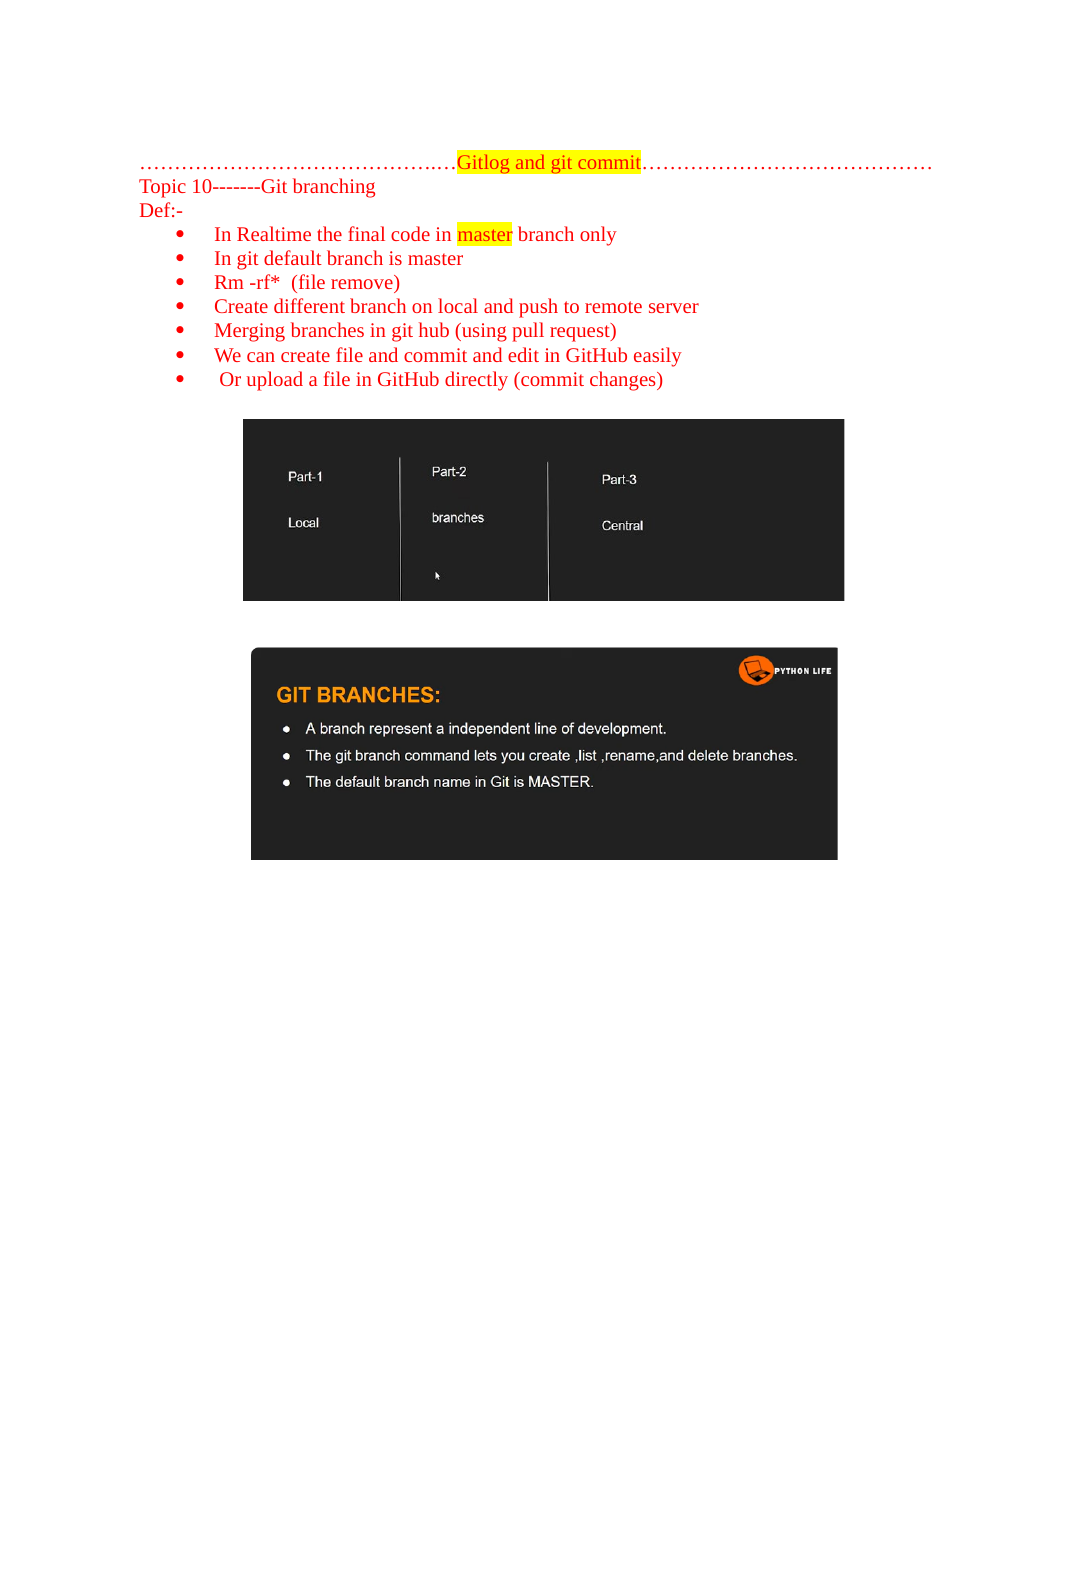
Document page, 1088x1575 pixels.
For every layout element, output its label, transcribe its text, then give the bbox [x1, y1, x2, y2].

text Topic 10-------Git branching [139, 174, 948, 198]
list Merging branches in git hub (using pull request) [176, 318, 948, 342]
list In Realtime the final code in master branch only [176, 222, 457, 246]
text Def:- [139, 198, 948, 222]
text …………………………………….…Gitlog and git commit…………………………………… [641, 150, 948, 174]
text …………………………………….…Gitlog and git commit…………………………………… [139, 150, 457, 174]
picture [243, 419, 845, 601]
list Rm -rf* (file remove) [176, 270, 948, 294]
list Or upload a file in GitHub directly (commit changes) [176, 367, 948, 391]
list We can create file and commit and edit in GitHub easily [176, 342, 948, 367]
picture [249, 629, 838, 860]
list In git default branch is master [176, 246, 948, 270]
list Create different branch on local and push to remote server [176, 294, 948, 318]
list In Realtime the final code in master branch only [512, 222, 948, 246]
